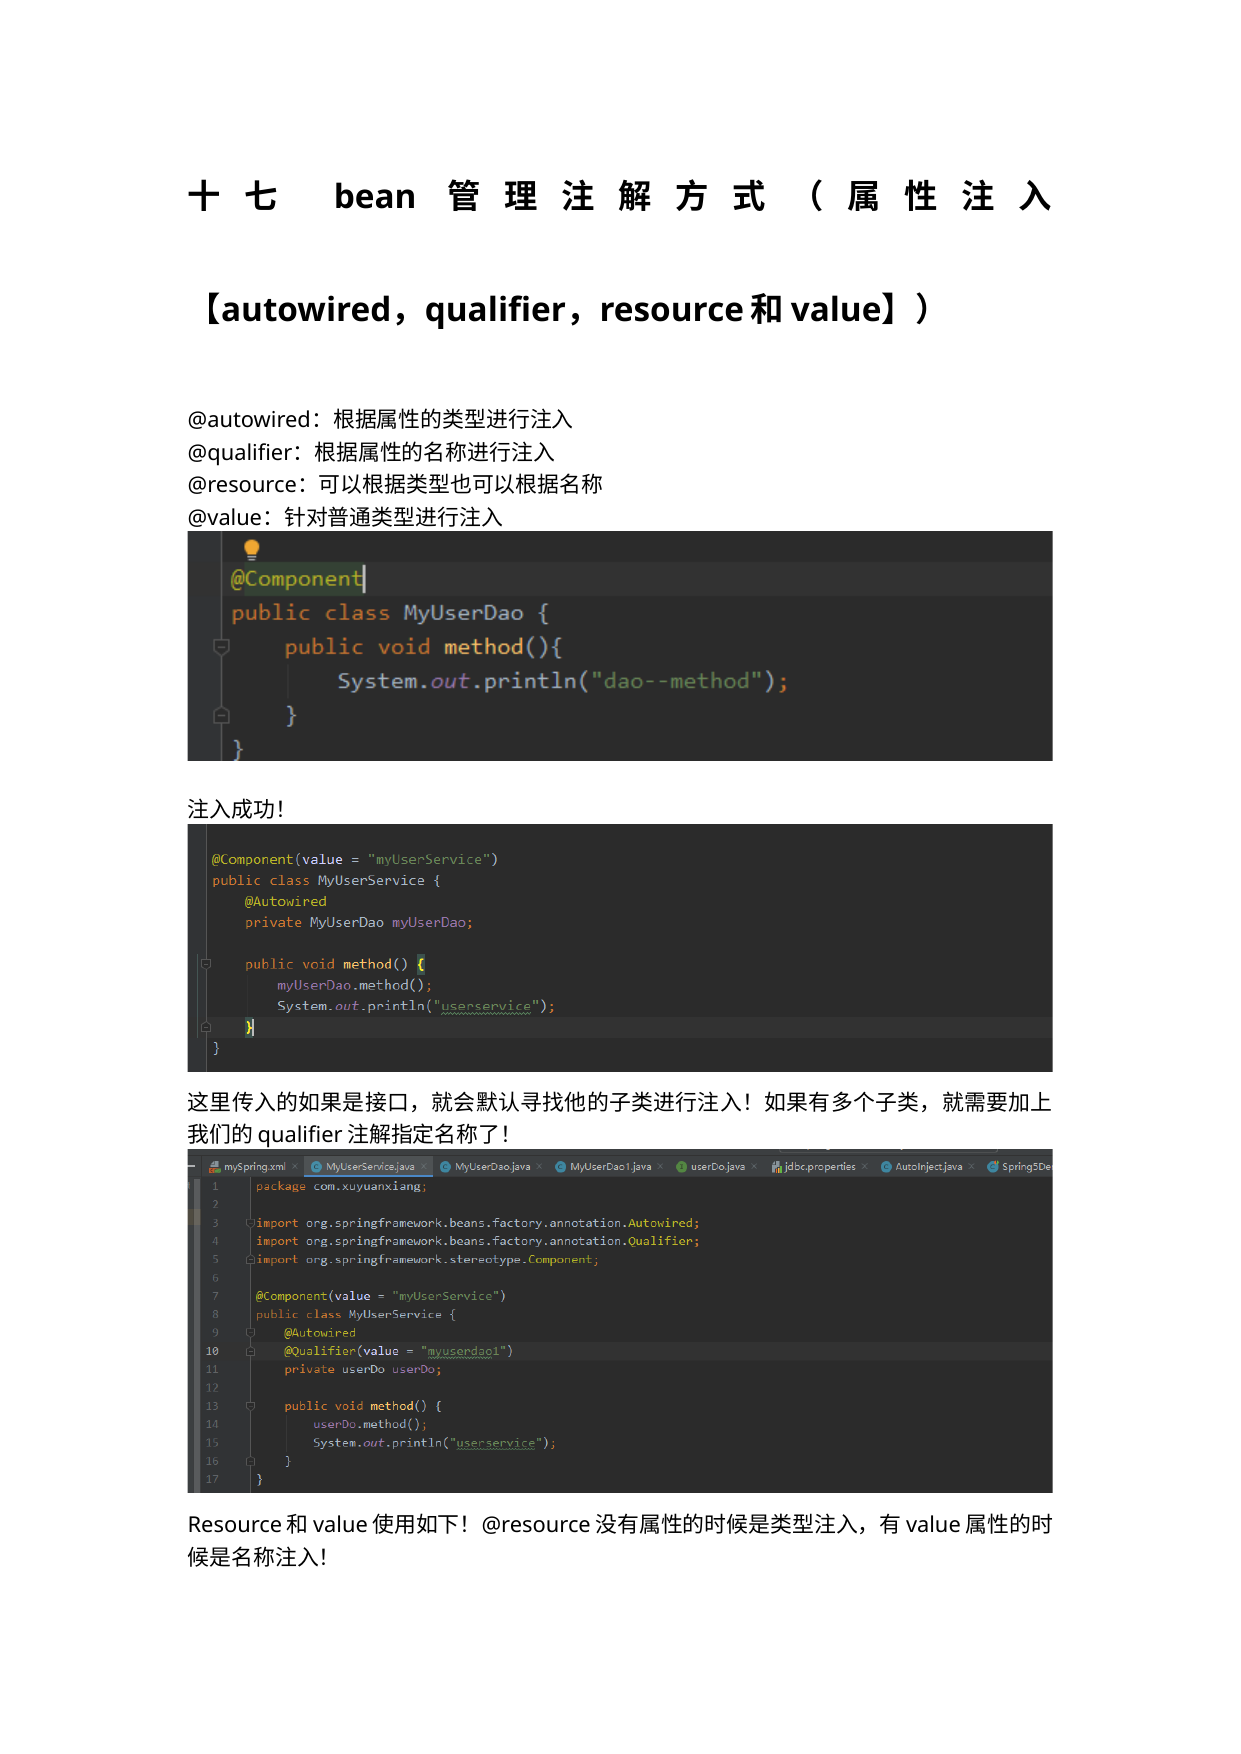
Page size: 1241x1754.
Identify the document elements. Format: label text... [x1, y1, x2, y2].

subtitle 十七 bean管理注解方式（属性注入【autowired，qualifier，resource和value】） [187, 162, 1053, 339]
picture [187, 1149, 1053, 1493]
text @autowired：根据属性的类型进行注入 [187, 402, 1053, 434]
text @qualifier：根据属性的名称进行注入 [187, 434, 1053, 467]
text @value：针对普通类型进行注入 [187, 499, 1053, 531]
text Resource和value使用如下！@resource没有属性的时候是类型注入，有value属性的时候是名称注入！ [187, 1507, 1053, 1572]
text @resource：可以根据类型也可以根据名称 [187, 467, 1053, 499]
picture [187, 824, 1053, 1072]
picture [187, 531, 1053, 761]
text 注入成功！ [187, 792, 1053, 824]
text 这里传入的如果是接口，就会默认寻找他的子类进行注入！如果有多个子类，就需要加上我们的qualifier注解指定名称了！ [187, 1084, 1053, 1149]
